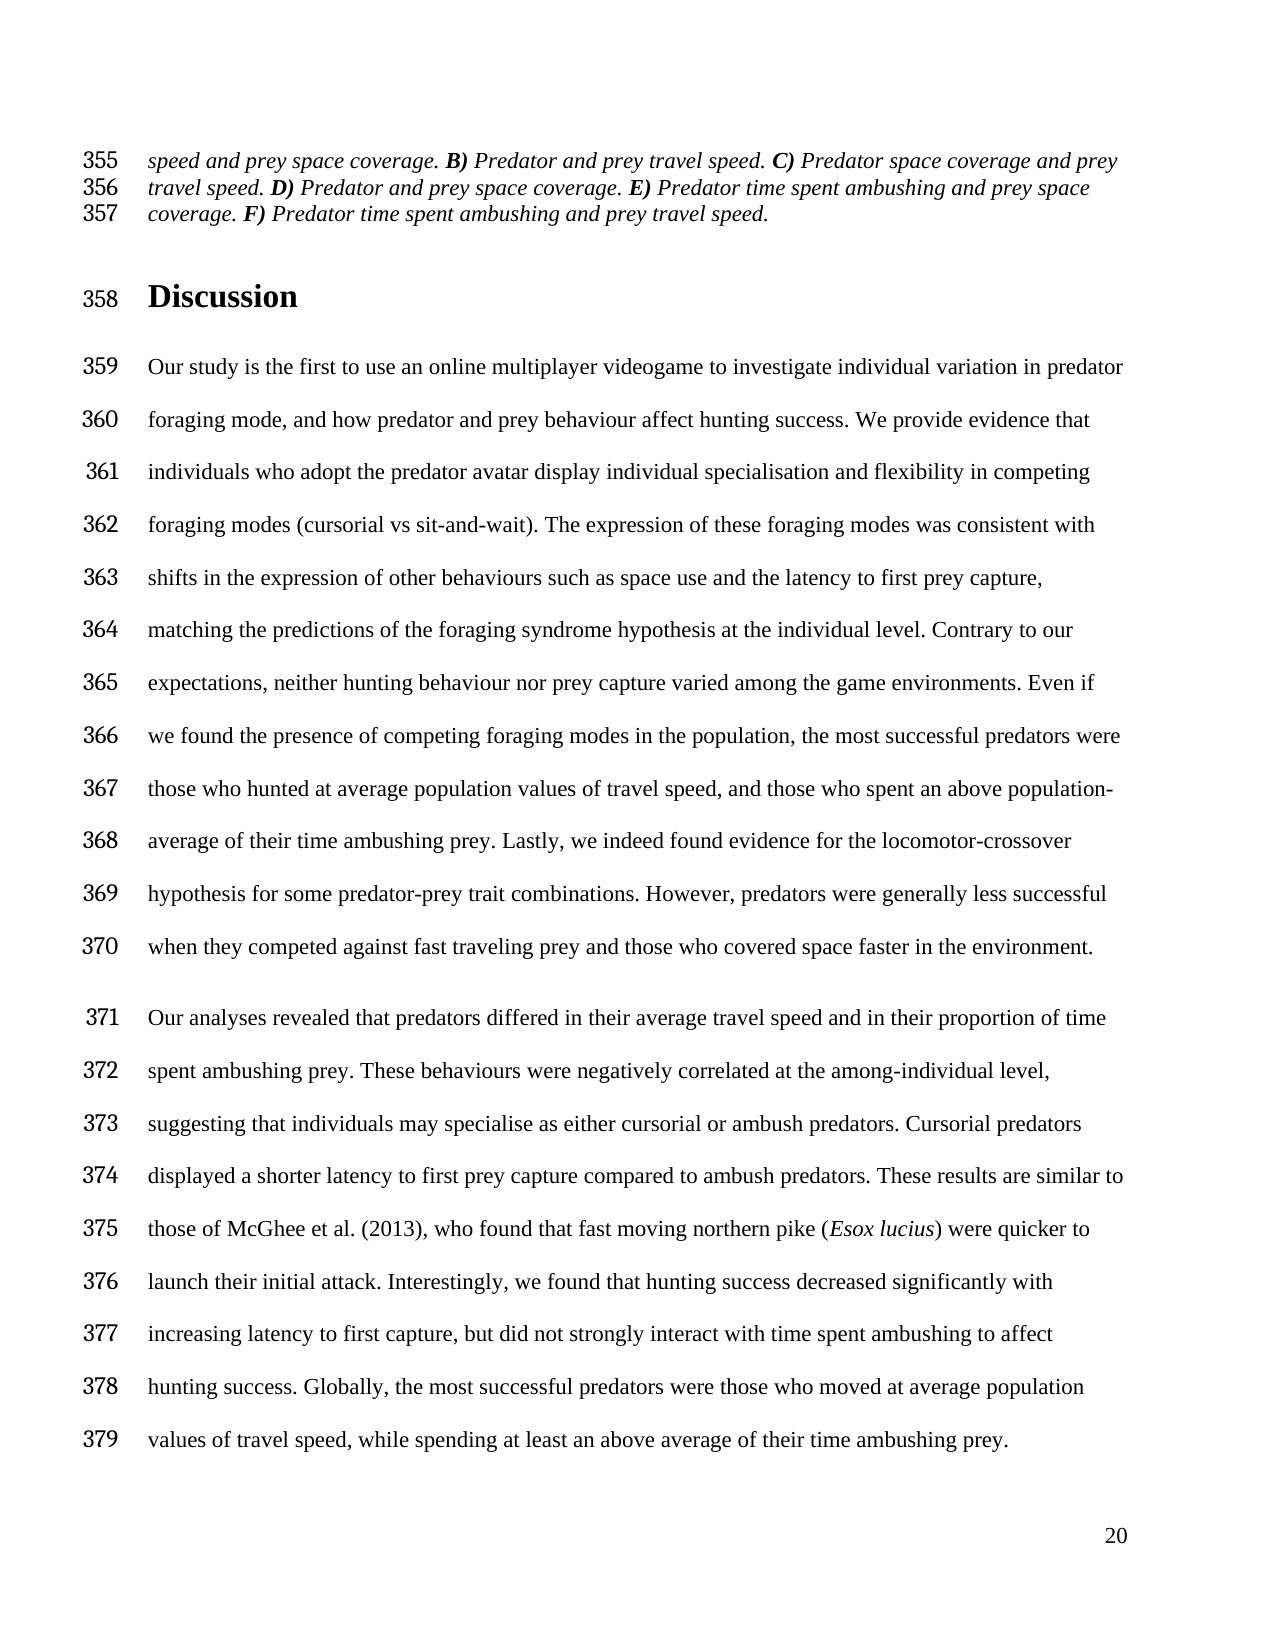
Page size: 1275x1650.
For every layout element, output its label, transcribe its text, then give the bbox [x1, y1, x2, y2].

subtitle Discussion [148, 277, 1127, 315]
text Our analyses revealed that predators differed in their average travel speed and in their proportion of time spent ambushing prey. These behaviours were negatively correlated at the among-individual level, suggesting that individuals may specialise as either cursorial or ambush predators. Cursorial predators displayed a shorter latency to first prey capture compared to ambush predators. These results are similar to those of McGhee et al. (2013), who found that fast moving northern pike (Esox lucius) were quicker to launch their initial attack. Interestingly, we found that hunting success decreased significantly with increasing latency to first capture, but did not strongly interact with time spent ambushing to affect hunting success. Globally, the most successful predators were those who moved at average population values of travel speed, while spending at least an above average of their time ambushing prey. [148, 1004, 1127, 1452]
text Our study is the first to use an online multiplayer videogame to investigate individual variation in predator foraging mode, and how predator and prey behaviour affect hunting success. We provide evidence that individuals who adopt the predator avatar display individual specialisation and flexibility in competing foraging modes (cursorial vs sit-and-wait). The expression of these foraging modes was consistent with shifts in the expression of other behaviours such as space use and the latency to first prey capture, matching the predictions of the foraging syndrome hypothesis at the individual level. Contrary to our expectations, neither hunting behaviour nor prey capture varied among the game environments. Even if we found the presence of competing foraging modes in the population, the most successful predators were those who hunted at average population values of travel speed, and those who spent an above population-average of their time ambushing prey. Lastly, we indeed found evidence for the locomotor-crossover hypothesis for some predator-prey trait combinations. However, predators were generally less successful when they competed against fast traveling prey and those who covered space faster in the environment. [148, 353, 1127, 959]
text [148, 148, 1127, 227]
